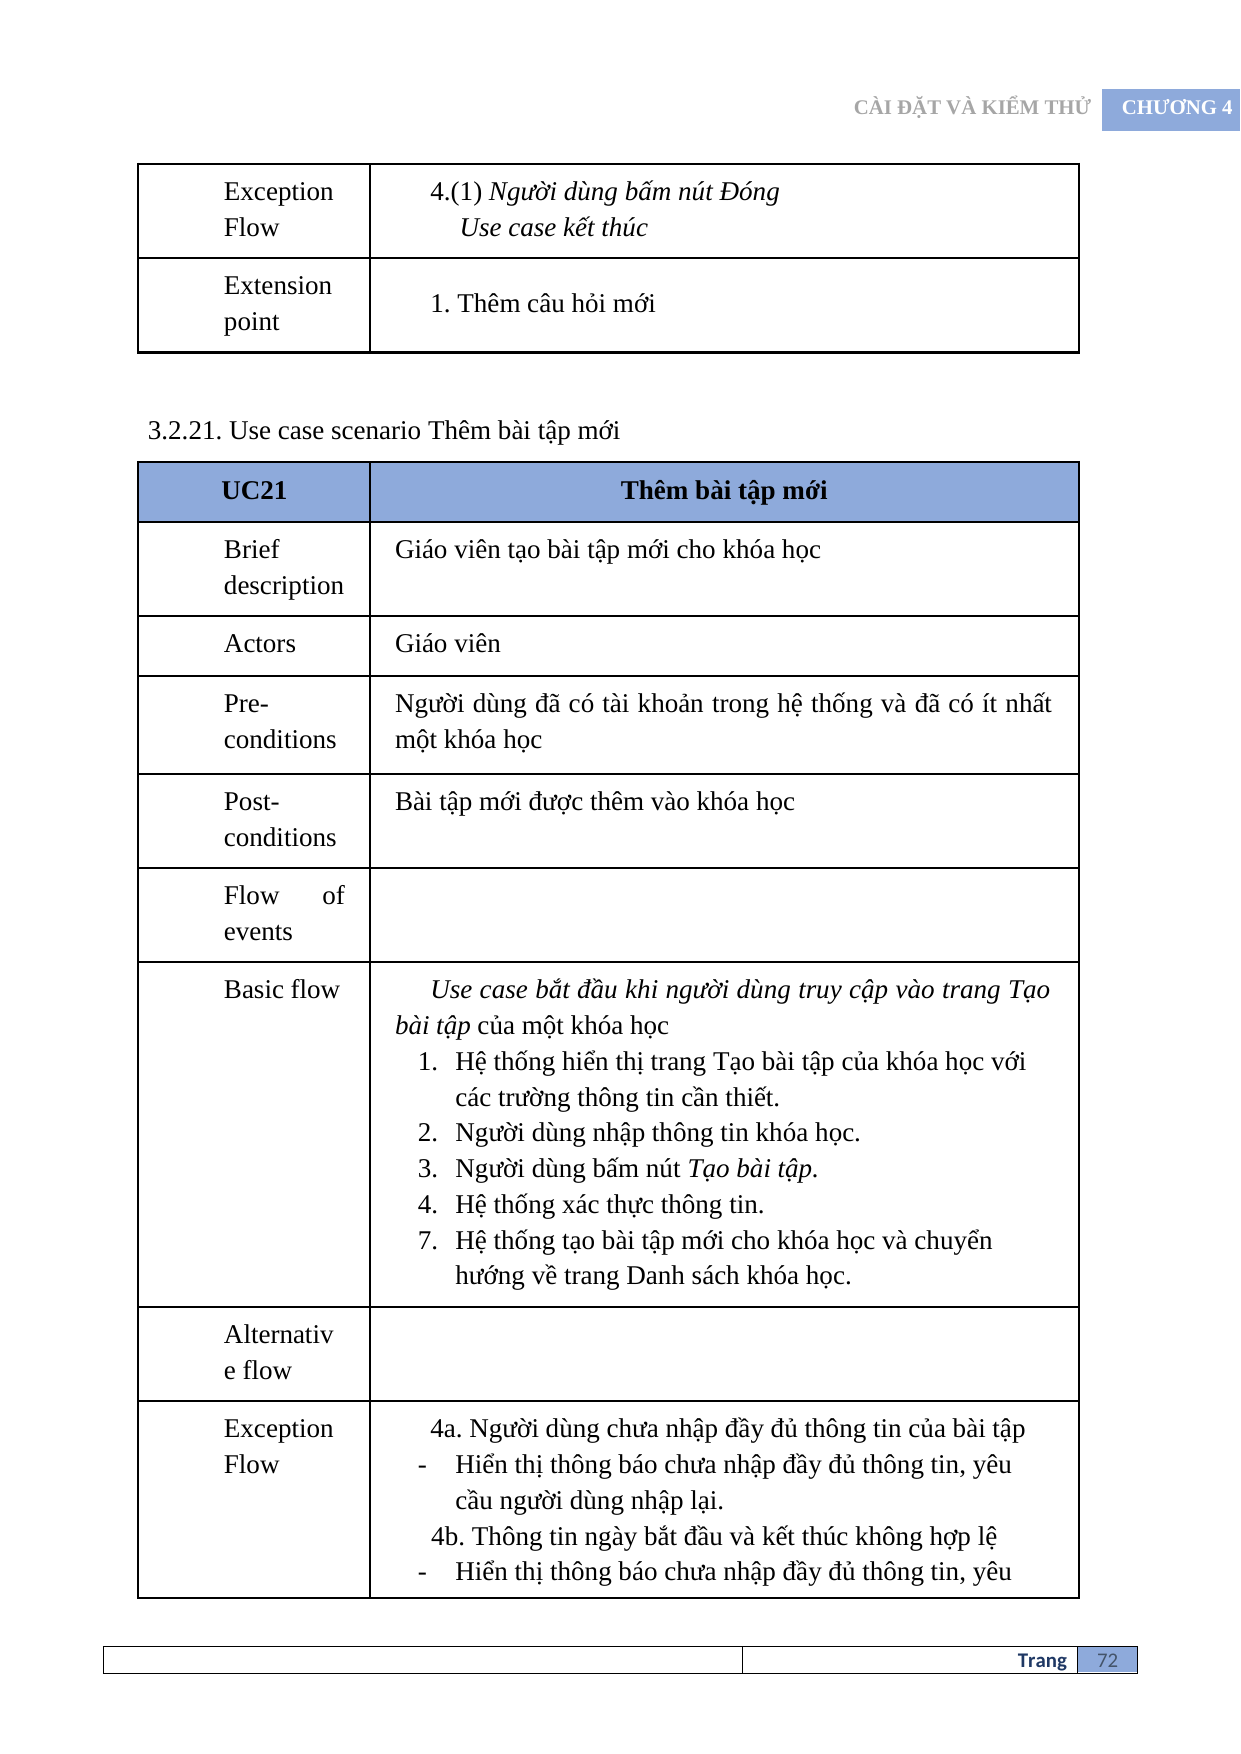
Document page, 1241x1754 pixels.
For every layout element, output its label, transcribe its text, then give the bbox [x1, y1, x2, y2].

table_cell [371, 1308, 1078, 1400]
table_cell Pre-conditions [139, 677, 369, 772]
table_cell Extension point [139, 259, 369, 351]
table_cell Brief description [139, 523, 369, 615]
table_header Thêm bài tập mới [371, 463, 1078, 521]
table_cell Exception Flow [139, 165, 369, 257]
table_cell 1. Thêm câu hỏi mới [371, 259, 1078, 351]
table_cell Use case bắt đầu khi người dùng truy cập vào trang Tạo bài tập của một khóa học Hệ thống hiển thị trang Tạo bài tập của khóa học với các trường thông tin cần thiết. Người dùng nhập thông tin khóa học. Người dùng bấm nút Tạo bài tập. Hệ thống xác thực thông tin. Hệ thống tạo bài tập mới cho khóa học và chuyển hướng về trang Danh sách khóa học. [371, 963, 1078, 1306]
table_cell [371, 869, 1078, 961]
table_cell Người dùng đã có tài khoản trong hệ thống và đã có ít nhất một khóa học [371, 677, 1078, 772]
table_cell Giáo viên tạo bài tập mới cho khóa học [371, 523, 1078, 615]
table_cell Actors [139, 617, 369, 675]
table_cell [371, 1402, 1078, 1597]
table_cell Exception Flow [139, 1402, 369, 1597]
table_cell Alternative flow [139, 1308, 369, 1400]
table_cell Giáo viên [371, 617, 1078, 675]
table_cell Post-conditions [139, 775, 369, 867]
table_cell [371, 165, 1078, 257]
table_cell Basic flow [139, 963, 369, 1306]
table_cell Flow of events [139, 869, 369, 961]
table_cell Bài tập mới được thêm vào khóa học [371, 775, 1078, 867]
subtitle 3.2.21. Use case scenario Thêm bài tập mới [148, 414, 1122, 445]
table_header UC21 [139, 463, 369, 521]
